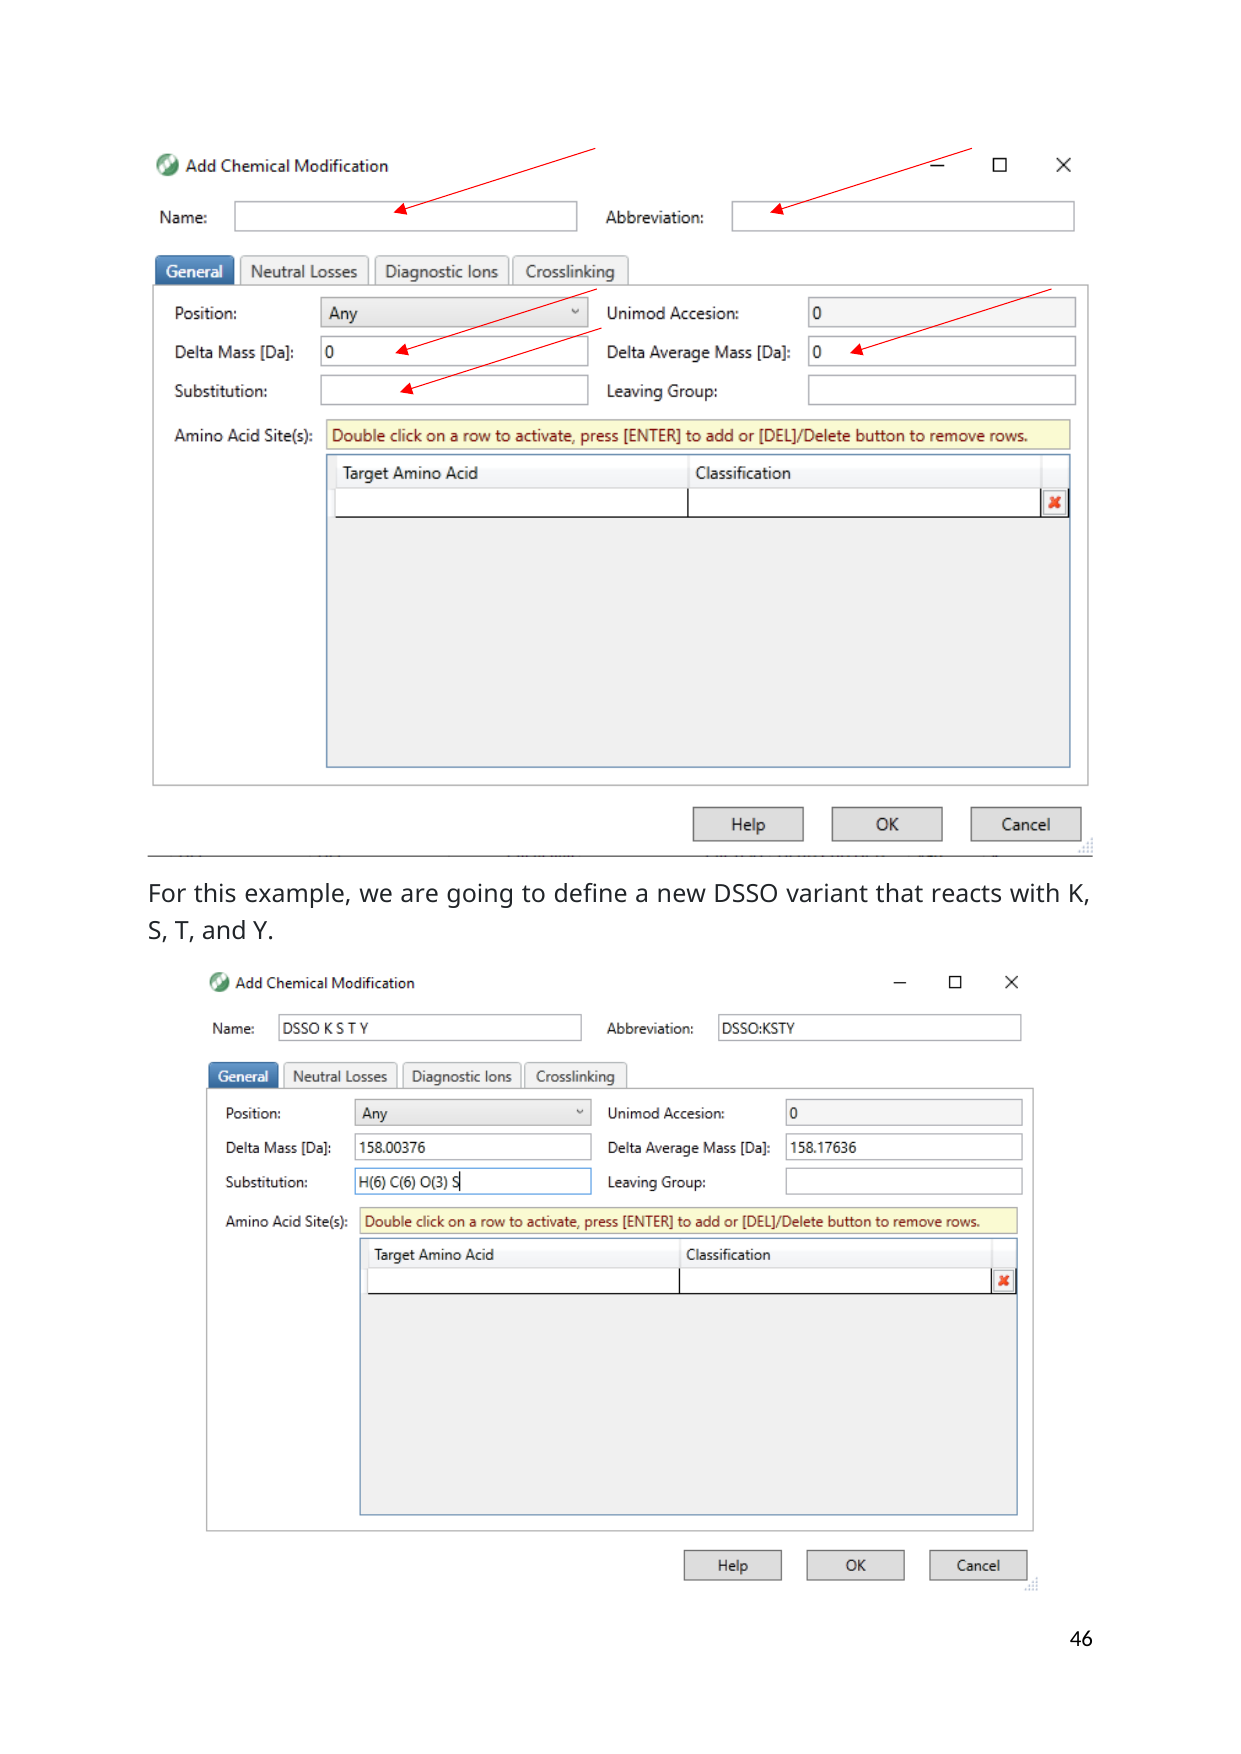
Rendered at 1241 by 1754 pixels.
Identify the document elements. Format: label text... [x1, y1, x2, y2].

picture [200, 965, 1040, 1593]
text For this example, we are going to define a new DSSO variant that reacts with K, S, T, and Y. [148, 876, 1093, 946]
picture [147, 147, 1093, 857]
